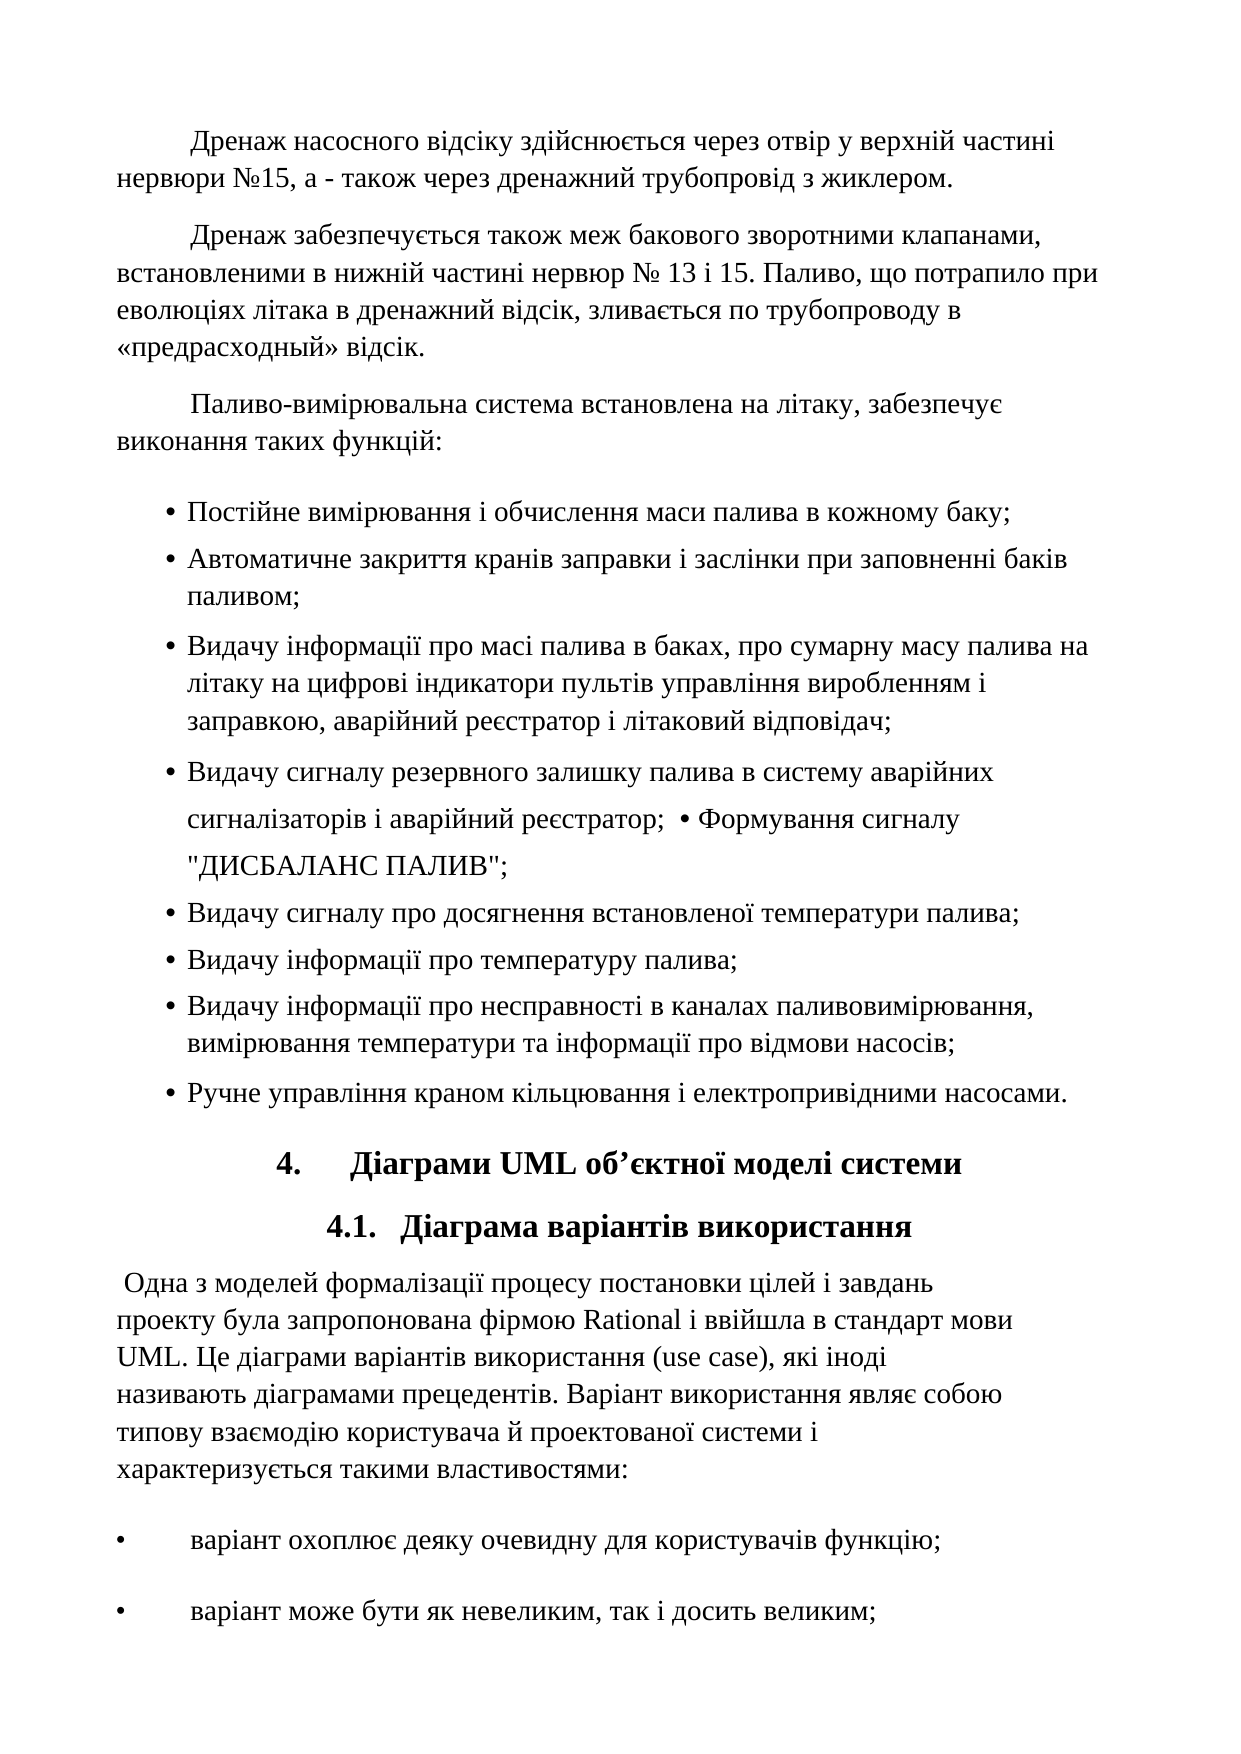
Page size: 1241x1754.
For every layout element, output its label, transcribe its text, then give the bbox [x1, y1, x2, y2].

list Ручне управління краном кільцювання і електропривідними насосами. [165, 1076, 1120, 1109]
text Одна з моделей формалізації процесу постановки цілей і завдань проекту була запропонована фірмою Rational і ввійшла в стандарт мови UML. Це діаграми варіантів використання (use case), які іноді називають діаграмами прецедентів. Варіант використання являє собою типову взаємодію користувача й проектованої системи і характеризується такими властивостями: [116, 1265, 1024, 1484]
text Дренаж забезпечується також меж бакового зворотними клапанами, встановленими в нижній частині нервюр № 13 і 15. Паливо, що потрапило при еволюціях літака в дренажний відсік, зливається по трубопроводу в «предрасходный» відсік. [116, 217, 1120, 363]
list Видачу сигналу про досягнення встановленої температури палива; [165, 895, 1120, 928]
list Видачу інформації про масі палива в баках, про сумарну масу палива на літаку на цифрові індикатори пультів управління виробленням і заправкою, аварійний реєстратор і літаковий відповідач; [165, 628, 1120, 736]
list варіант охоплює деяку очевидну для користувачів функцію; [115, 1522, 1024, 1556]
text Дренаж насосного відсіку здійснюється через отвір у верхній частині нервюри №15, а - також через дренажний трубопровід з жиклером. [116, 123, 1120, 194]
list Видачу інформації про несправності в каналах паливовимірювання, вимірювання температури та інформації про відмови насосів; [165, 988, 1120, 1059]
list варіант може бути як невеликим, так і досить великим; [115, 1593, 1024, 1626]
list Автоматичне закриття кранів заправки і заслінки при заповненні баків паливом; [165, 541, 1120, 611]
list Видачу інформації про температуру палива; [165, 942, 1120, 975]
text Паливо-вимірювальна система встановлена на літаку, забезпечує виконання таких функцій: [116, 386, 1120, 457]
list Постійне вимірювання і обчислення маси палива в кожному баку; [165, 494, 1120, 528]
list Видачу сигналу резервного залишку палива в систему аварійних сигналізаторів і аварійний реєстратор; • Формування сигналу "ДИСБАЛАНС ПАЛИВ"; [165, 754, 1120, 881]
subtitle Діаграма варіантів використання [116, 1207, 1122, 1245]
subtitle Діаграми UML об’єктної моделі системи [116, 1143, 1122, 1182]
